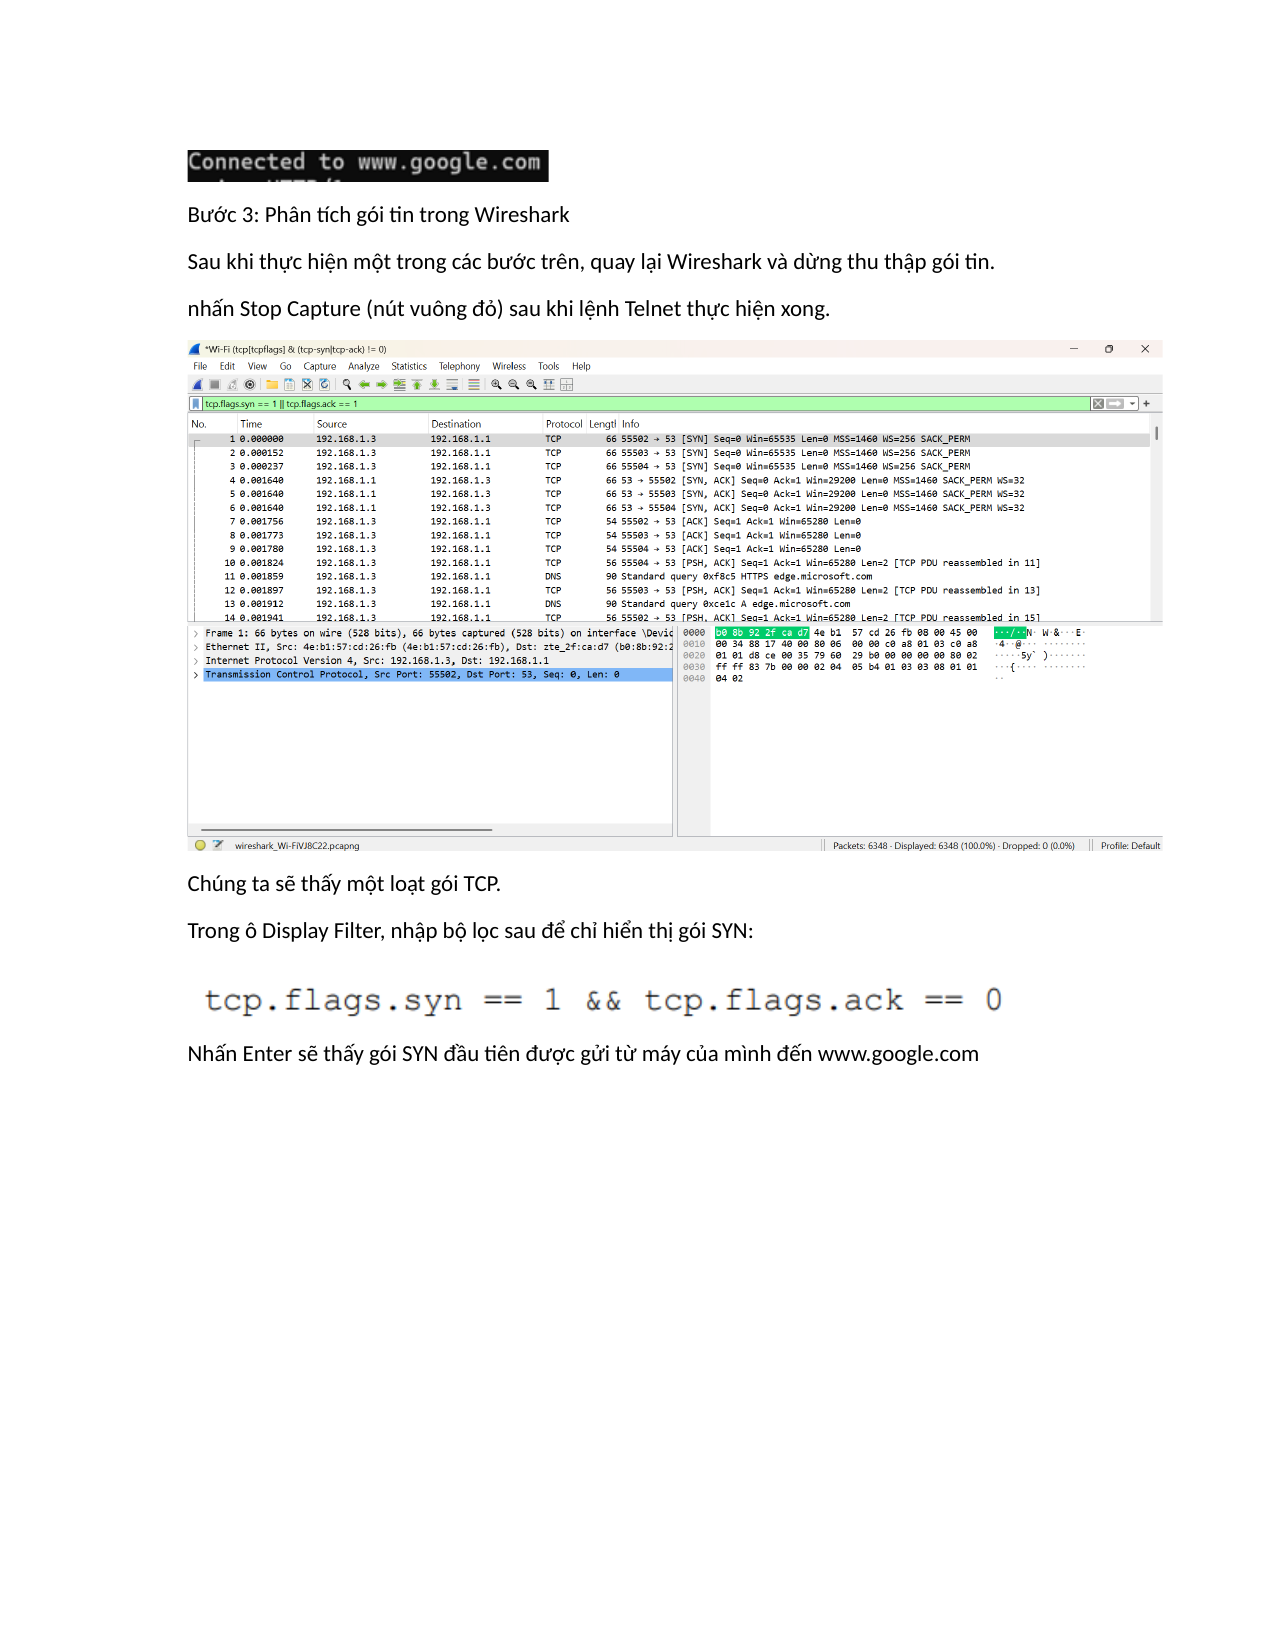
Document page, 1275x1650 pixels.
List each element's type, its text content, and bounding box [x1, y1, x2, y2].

text Chúng ta sẽ thấy một loạt gói TCP. [187, 869, 1125, 897]
picture [187, 150, 549, 182]
text Nhấn Enter sẽ thấy gói SYN đầu tiên được gửi từ máy của mình đến www.google.com [187, 1039, 1125, 1068]
text nhấn Stop Capture (nút vuông đỏ) sau khi lệnh Telnet thực hiện xong. [187, 294, 1125, 322]
picture [187, 962, 1029, 1021]
picture [187, 340, 1163, 851]
text Sau khi thực hiện một trong các bước trên, quay lại Wireshark và dừng thu thập gói tin. [187, 247, 1125, 275]
text Bước 3: Phân tích gói tin trong Wireshark [187, 200, 1125, 228]
text Trong ô Display Filter, nhập bộ lọc sau để chỉ hiển thị gói SYN: [187, 916, 1125, 944]
